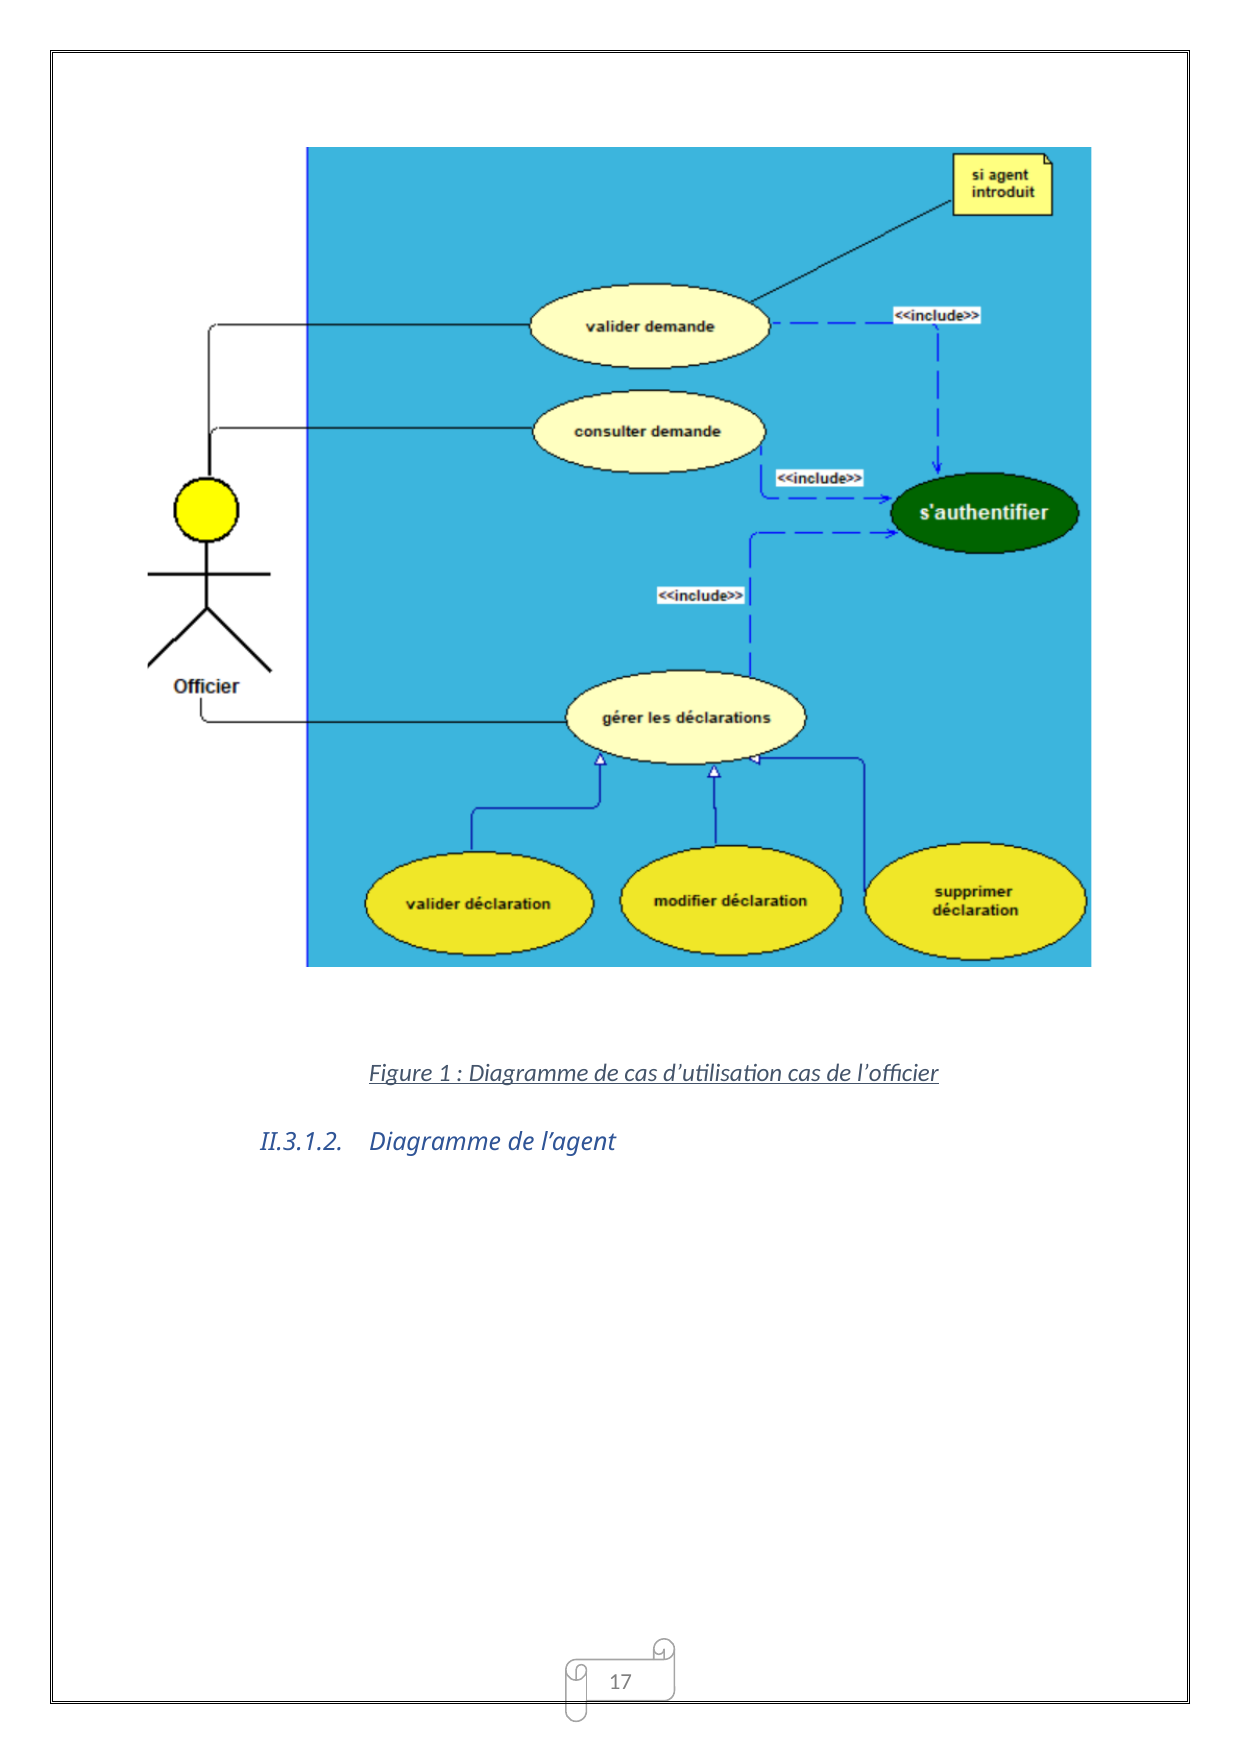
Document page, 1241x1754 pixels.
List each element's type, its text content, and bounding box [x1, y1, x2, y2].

picture [147, 147, 1092, 967]
text Figure 1 : Diagramme de cas d’utilisation cas de l’officier [295, 1057, 1093, 1087]
subtitle Diagramme de l’agent [260, 1123, 1093, 1157]
